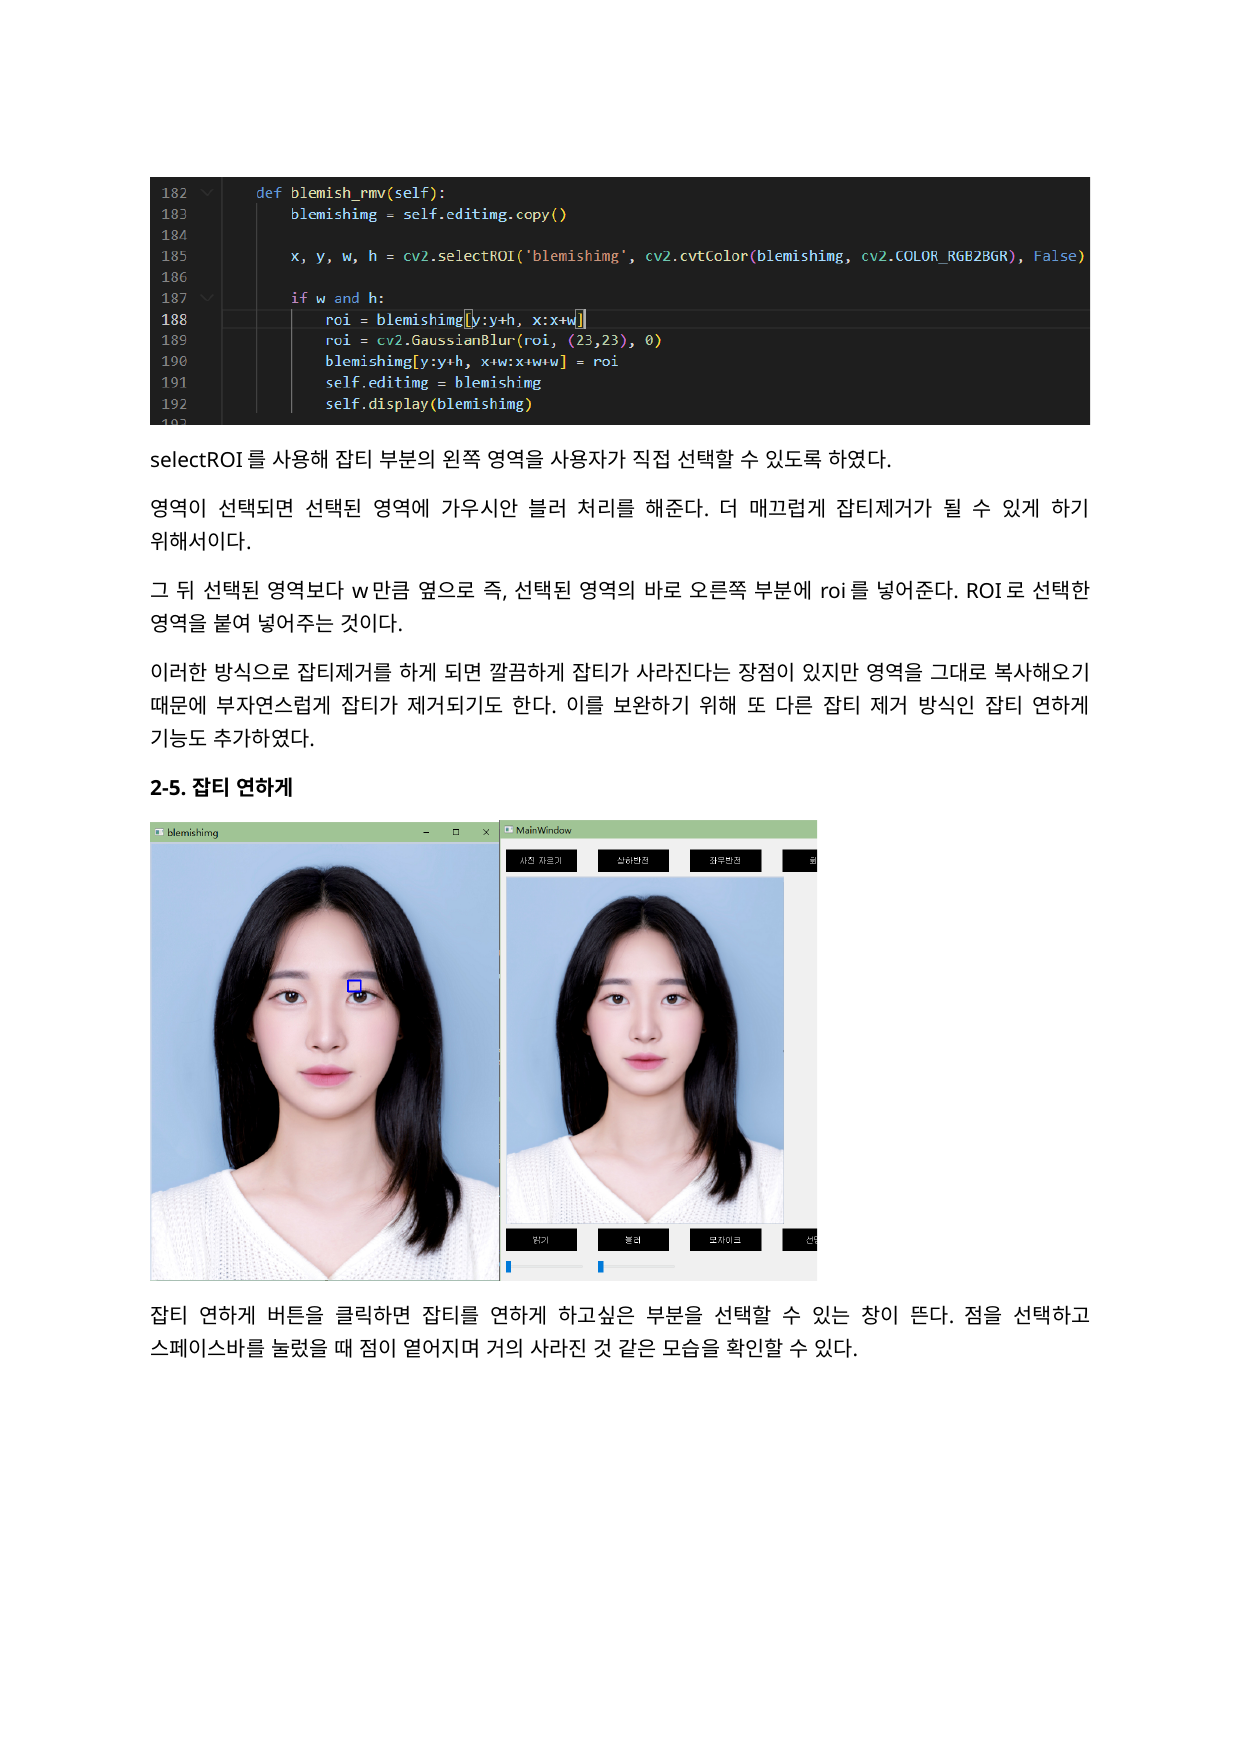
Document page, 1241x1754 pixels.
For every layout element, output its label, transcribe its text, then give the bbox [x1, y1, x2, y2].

text 2-5. 잡티 연하게 [150, 771, 1090, 802]
picture [150, 820, 818, 1281]
text 영역이 선택되면 선택된 영역에 가우시안 블러 처리를 해준다. 더 매끄럽게 잡티제거가 될 수 있게 하기 위해서이다. [150, 492, 1090, 556]
text 그 뒤 선택된 영역보다 w만큼 옆으로 즉, 선택된 영역의 바로 오른쪽 부분에 roi를 넣어준다. ROI로 선택한 영역을 붙여 넣어주는 것이다. [150, 574, 1090, 638]
text 이러한 방식으로 잡티제거를 하게 되면 깔끔하게 잡티가 사라진다는 장점이 있지만 영역을 그대로 복사해오기 때문에 부자연스럽게 잡티가 제거되기도 한다. 이를 보완하기 위해 또 다른 잡티 제거 방식인 잡티 연하게 기능도 추가하였다. [150, 657, 1090, 752]
text selectROI를 사용해 잡티 부분의 왼쪽 영역을 사용자가 직접 선택할 수 있도록 하였다. [150, 443, 1090, 473]
text 잡티 연하게 버튼을 클릭하면 잡티를 연하게 하고싶은 부분을 선택할 수 있는 창이 뜬다. 점을 선택하고 스페이스바를 눌렀을 때 점이 옅어지며 거의 사라진 것 같은 모습을 확인할 수 있다. [150, 1300, 1090, 1363]
picture [150, 177, 1091, 425]
